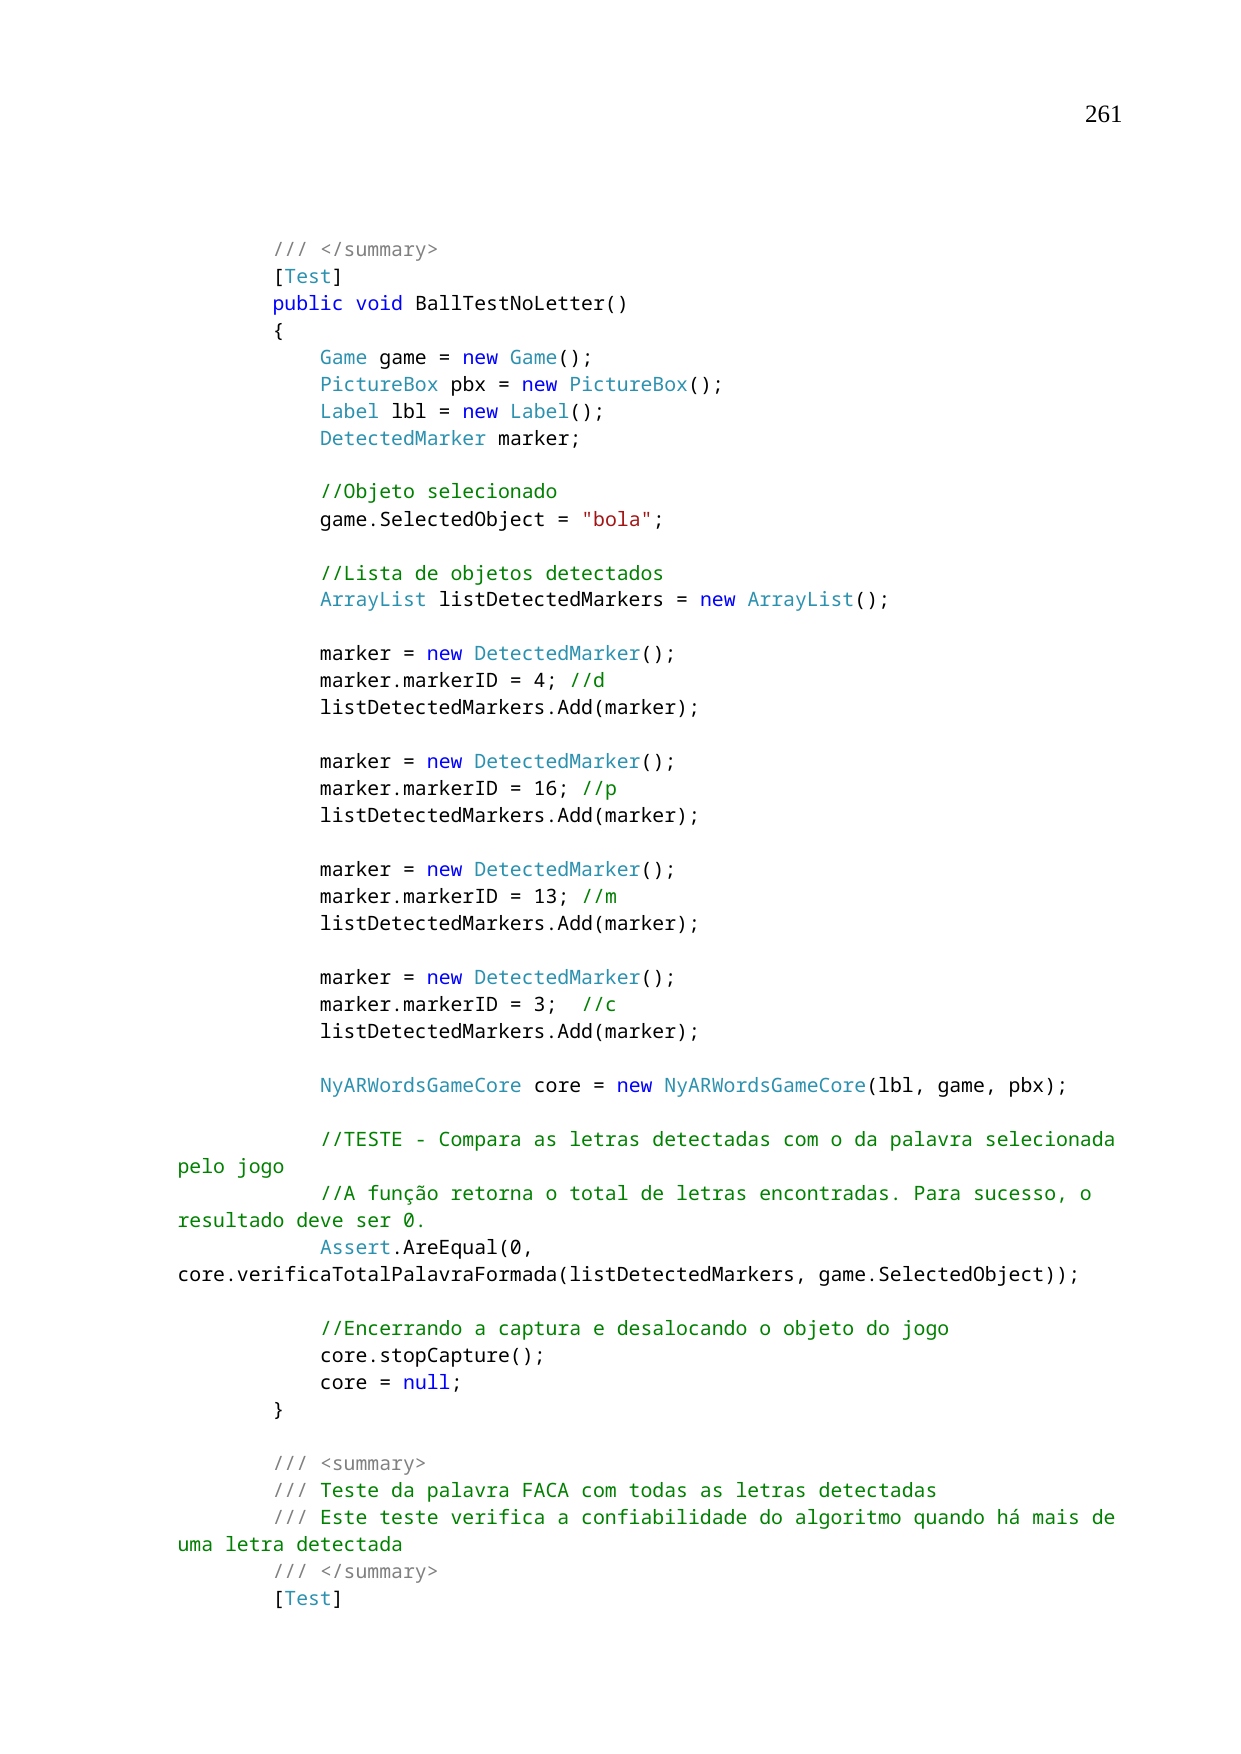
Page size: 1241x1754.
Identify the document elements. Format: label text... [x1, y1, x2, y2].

text PictureBox pbx = new PictureBox(); [177, 370, 1122, 397]
text Assert.AreEqual(0, core.verificaTotalPalavraFormada(listDetectedMarkers, game.SelectedObject)); [177, 1233, 1122, 1287]
text //TESTE - Compara as letras detectadas com o da palavra selecionada pelo jogo [177, 1125, 1122, 1179]
text marker = new DetectedMarker(); [177, 963, 1122, 990]
text /// <summary> [177, 1449, 1122, 1476]
text marker.markerID = 4; //d [177, 667, 1122, 694]
text } [177, 1395, 1122, 1422]
text core.stopCapture(); [177, 1341, 1122, 1368]
text listDetectedMarkers.Add(marker); [177, 694, 1122, 721]
text DetectedMarker marker; [177, 424, 1122, 451]
text listDetectedMarkers.Add(marker); [177, 802, 1122, 828]
text [Test] [177, 1584, 1122, 1611]
text //A função retorna o total de letras encontradas. Para sucesso, o resultado deve ser 0. [177, 1179, 1122, 1233]
text game.SelectedObject = "bola"; [177, 505, 1122, 532]
text //Encerrando a captura e desalocando o objeto do jogo [177, 1314, 1122, 1341]
text marker = new DetectedMarker(); [177, 640, 1122, 667]
text { [177, 316, 1122, 343]
text /// </summary> [177, 1557, 1122, 1584]
text marker.markerID = 3; //c [177, 990, 1122, 1017]
text ArrayList listDetectedMarkers = new ArrayList(); [177, 586, 1122, 613]
text NyARWordsGameCore core = new NyARWordsGameCore(lbl, game, pbx); [177, 1071, 1122, 1098]
text marker = new DetectedMarker(); [177, 856, 1122, 882]
text [Test] [177, 262, 1122, 289]
text listDetectedMarkers.Add(marker); [177, 1017, 1122, 1044]
text /// Teste da palavra FACA com todas as letras detectadas [177, 1476, 1122, 1503]
text //Objeto selecionado [177, 478, 1122, 505]
text /// Este teste verifica a confiabilidade do algoritmo quando há mais de uma letra detectada [177, 1503, 1122, 1557]
text Game game = new Game(); [177, 343, 1122, 370]
text marker = new DetectedMarker(); [177, 748, 1122, 774]
text /// </summary> [177, 235, 1122, 262]
text marker.markerID = 16; //p [177, 774, 1122, 802]
text core = null; [177, 1368, 1122, 1395]
text Label lbl = new Label(); [177, 397, 1122, 424]
text public void BallTestNoLetter() [177, 289, 1122, 316]
text marker.markerID = 13; //m [177, 882, 1122, 909]
text listDetectedMarkers.Add(marker); [177, 909, 1122, 936]
text //Lista de objetos detectados [177, 559, 1122, 586]
